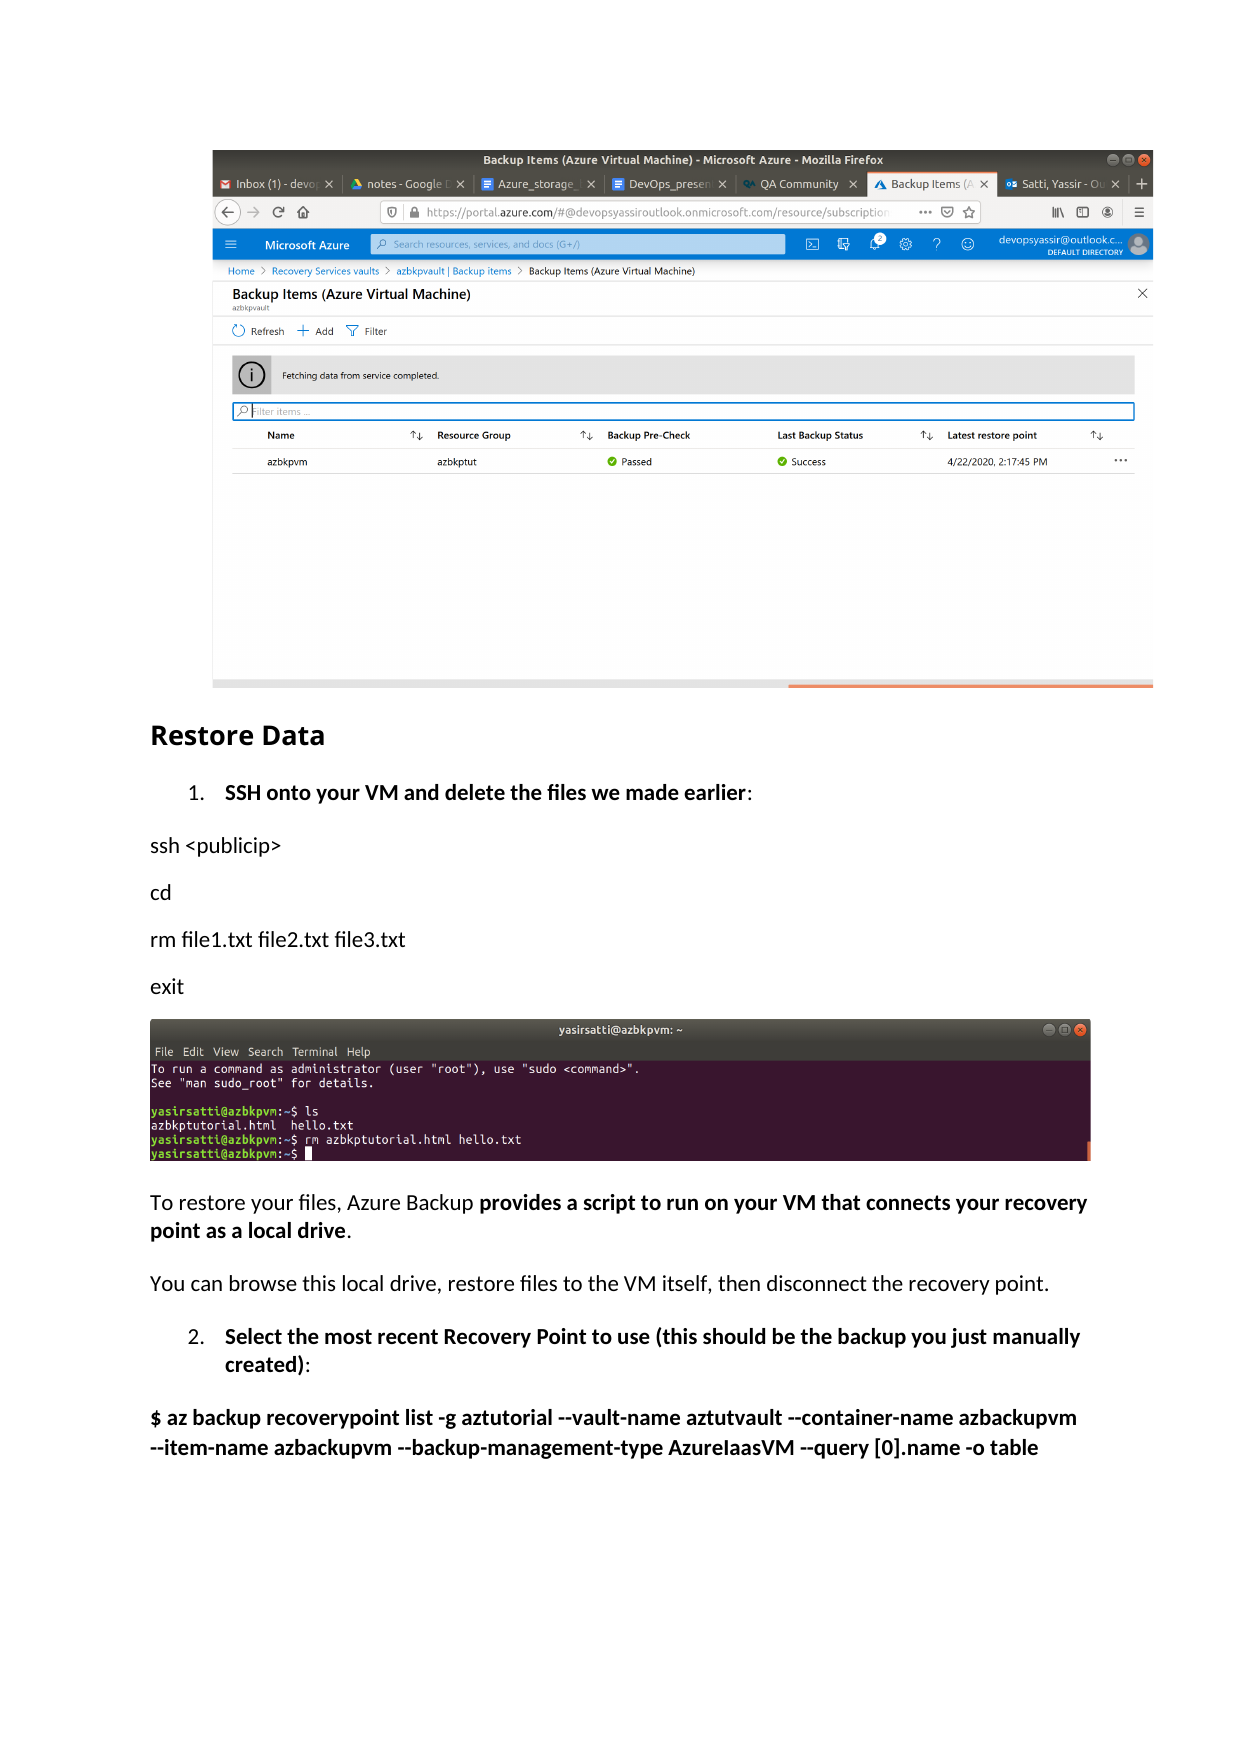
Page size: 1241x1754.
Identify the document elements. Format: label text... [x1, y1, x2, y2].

list Select the most recent Recovery Point to use (this should be the backup you just manually created): [187, 1322, 1090, 1378]
subtitle Restore Data [150, 717, 1090, 753]
text You can browse this local drive, restore files to the VM itself, then disconnect the recovery point. [150, 1269, 1090, 1297]
picture [212, 150, 1154, 688]
picture [150, 1019, 1091, 1161]
text cd [150, 878, 1090, 906]
text ssh <publicip> [150, 832, 1090, 859]
text $ az backup recoverypoint list -g aztutorial --vault-name aztutvault --container-name azbackupvm --item-name azbackupvm --backup-management-type AzureIaasVM --query [0].name -o table [150, 1403, 1090, 1461]
text To restore your files, Azure Backup provides a script to run on your VM that connects your recovery point as a local drive. [150, 1188, 1090, 1244]
text exit [150, 972, 1090, 1000]
text rm file1.txt file2.txt file3.txt [150, 925, 1090, 953]
list SSH onto your VM and delete the files we made earlier: [187, 778, 1090, 807]
